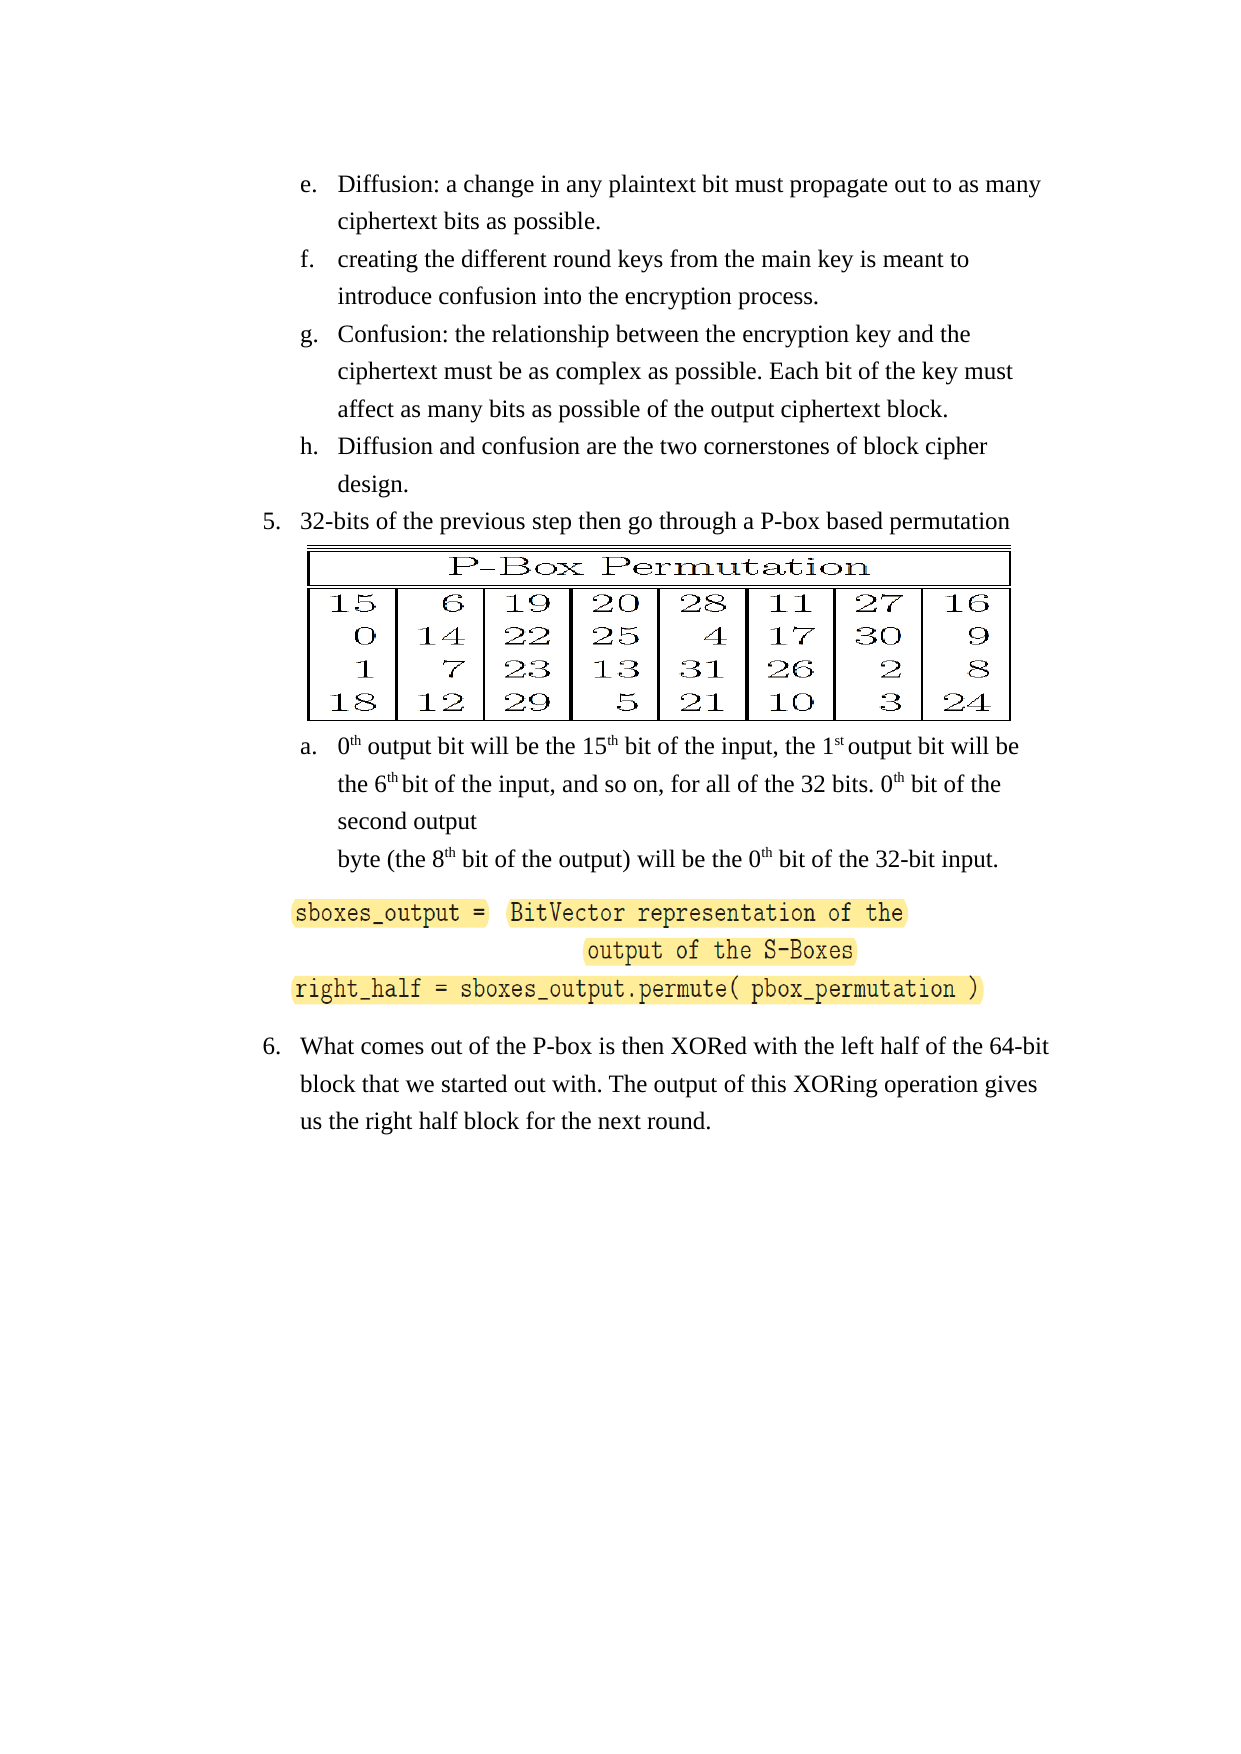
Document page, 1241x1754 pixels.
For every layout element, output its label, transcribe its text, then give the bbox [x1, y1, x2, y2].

list What comes out of the P-box is then XORed with the left half of the 64-bit block that we started out with. The output of this XORing operation gives us the right half block for the next round. [262, 1027, 1053, 1139]
list Confusion: the relationship between the encryption key and the ciphertext must be as complex as possible. Each bit of the key must affect as many bits as possible of the output ciphertext block. [300, 314, 1053, 427]
list Diffusion and confusion are the two cornerstones of block cipher design. [300, 427, 1053, 502]
list creating the different round keys from the main key is meant to introduce confusion into the encryption process. [300, 239, 1053, 314]
list 0th output bit will be the 15th bit of the input, the 1st output bit will be the 6th bit of the input, and so on, for all of the 32 bits. 0th bit of the second output [300, 727, 1053, 839]
picture [287, 891, 993, 1013]
picture [300, 542, 1022, 724]
list 32-bits of the previous step then go through a P-box based permutation [262, 502, 1053, 539]
list byte (the 8th bit of the output) will be the 0th bit of the 32-bit input. [337, 839, 1053, 877]
list Diffusion: a change in any plaintext bit must propagate out to as many ciphertext bits as possible. [300, 164, 1053, 239]
